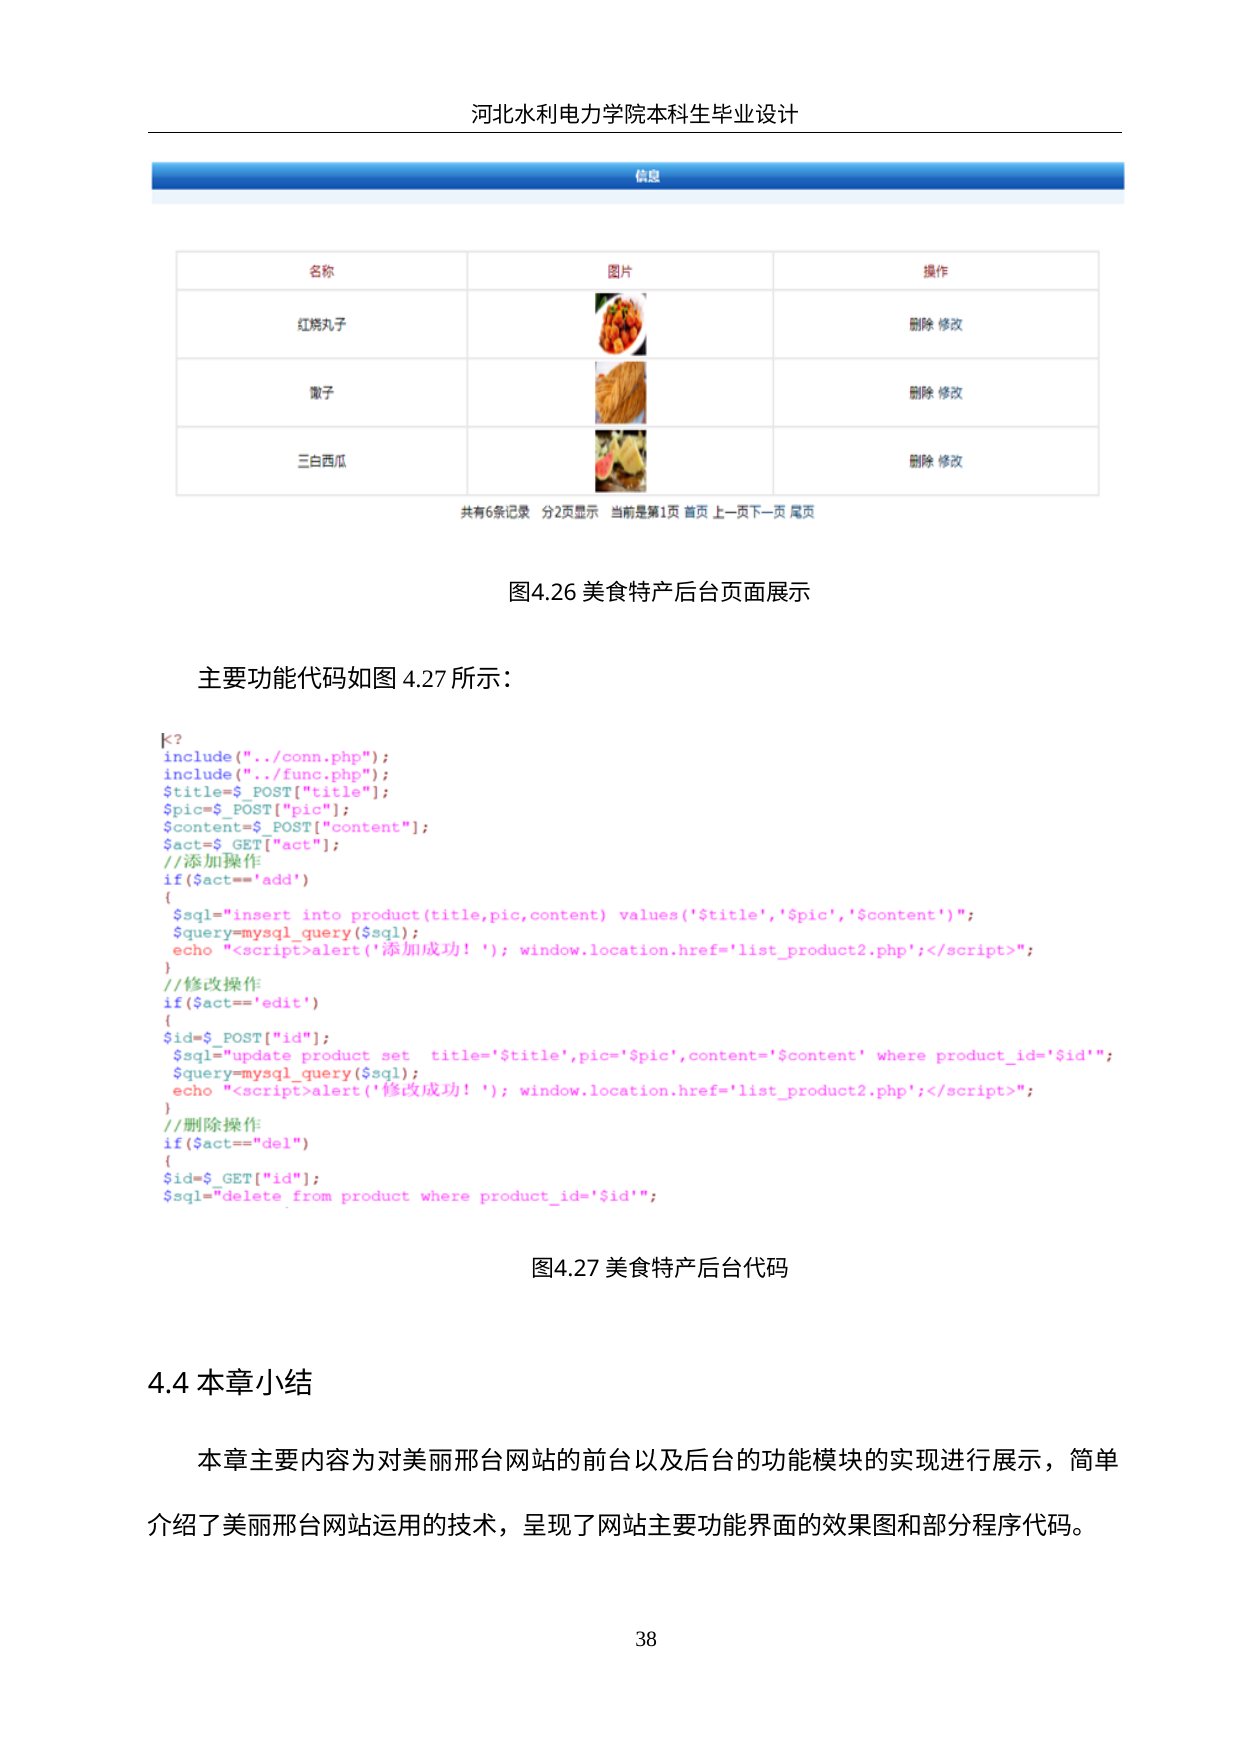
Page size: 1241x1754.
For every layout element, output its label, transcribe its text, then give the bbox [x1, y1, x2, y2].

picture [155, 733, 1114, 1212]
picture [147, 155, 1132, 528]
text 本章主要内容为对美丽邢台网站的前台以及后台的功能模块的实现进行展示，简单介绍了美丽邢台网站运用的技术，呈现了网站主要功能界面的效果图和部分程序代码。 [148, 1426, 1122, 1556]
subtitle 本章小结 [148, 1349, 1122, 1414]
